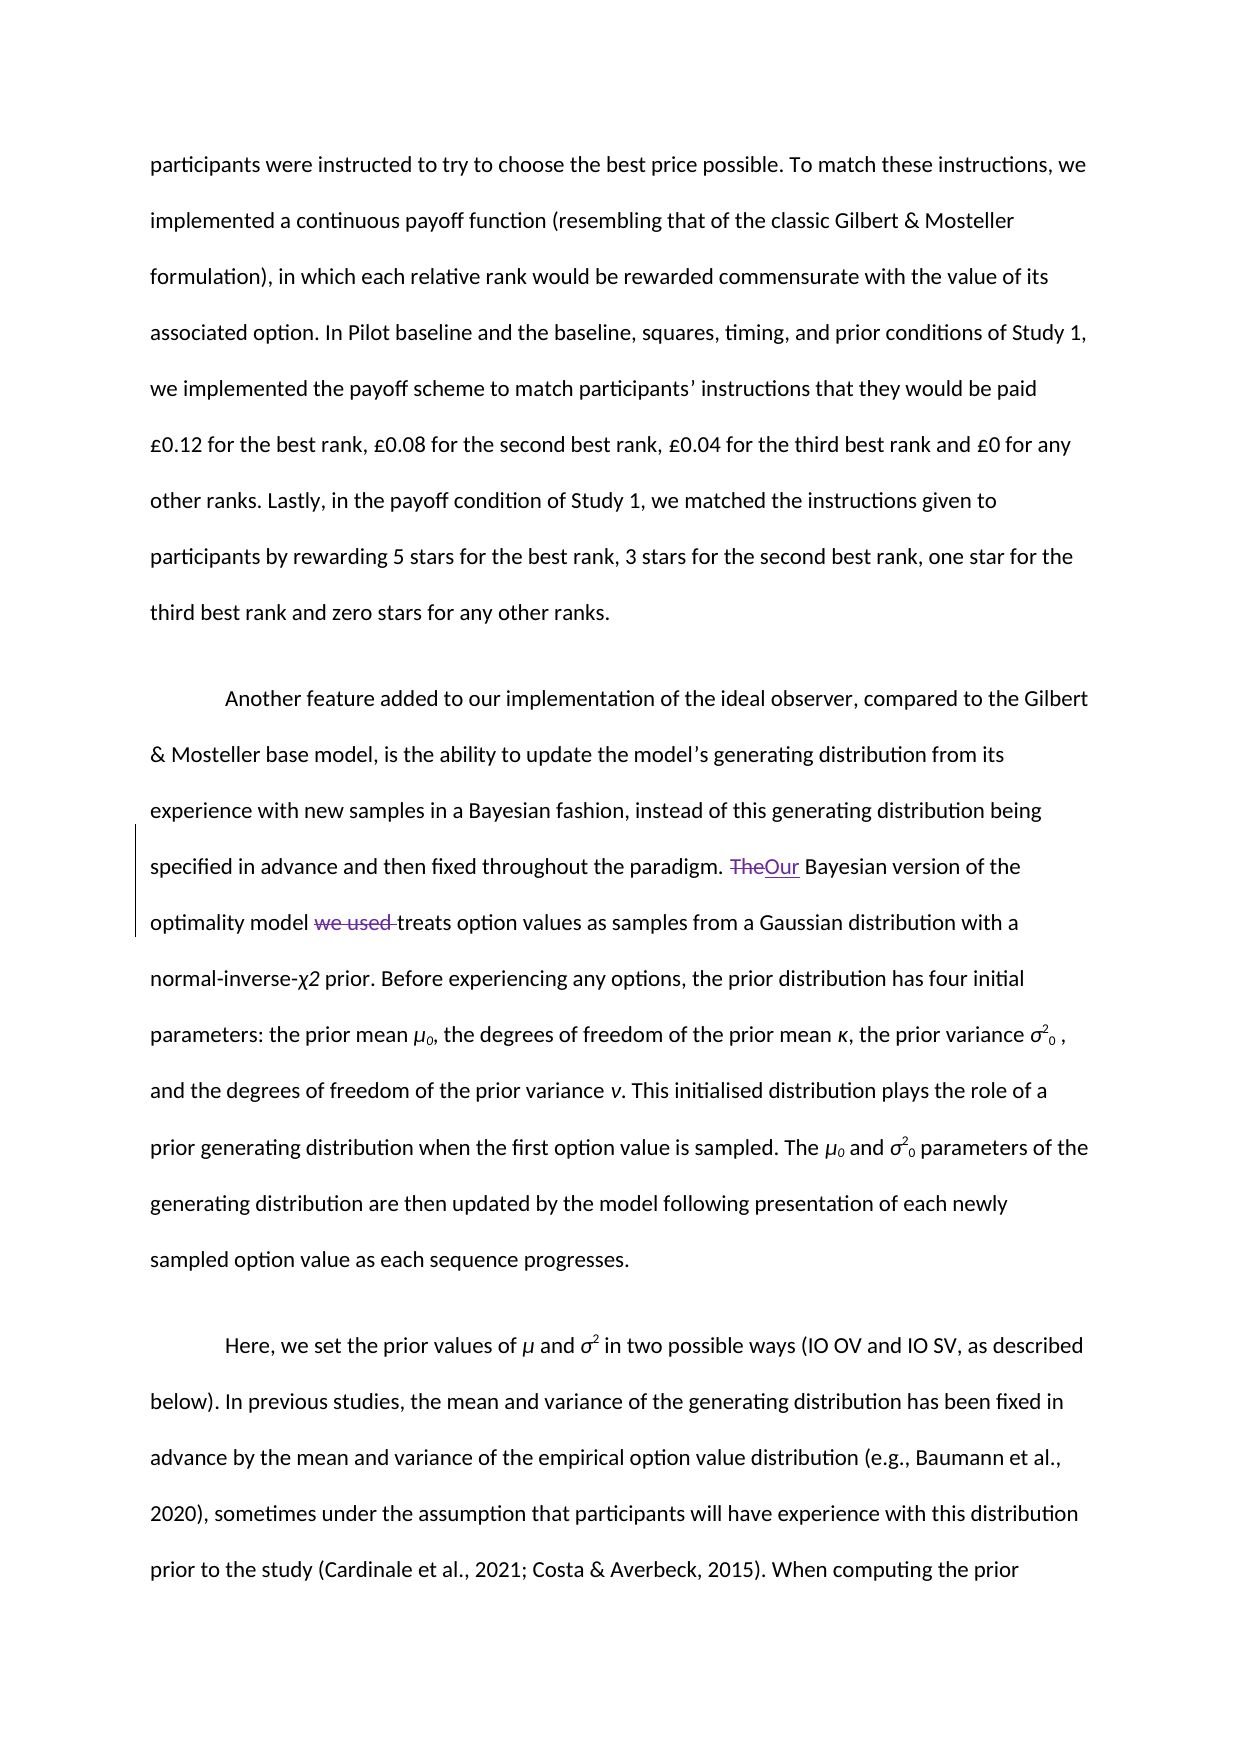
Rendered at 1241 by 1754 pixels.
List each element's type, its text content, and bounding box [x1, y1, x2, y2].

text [150, 150, 1090, 626]
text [150, 1331, 1090, 1583]
text Another feature added to our implementation of the ideal observer, compared to the Gilbert & Mosteller base model, is the ability to update the model’s generating distribution from its experience with new samples in a Bayesian fashion, instead of this generating distribution being specified in advance and then fixed throughout the paradigm. Bayesian version of the optimality model treats option values as samples from a Gaussian distribution with a normal-inverse-χ2 prior. Before experiencing any options, the prior distribution has four initial parameters: the prior mean μ0, the degrees of freedom of the prior mean κ, the prior variance σ20 , and the degrees of freedom of the prior variance ν. This initialised distribution plays the role of a prior generating distribution when the first option value is sampled. The μ0 and σ20 parameters of the generating distribution are then updated by the model following presentation of each newly sampled option value as each sequence progresses. [150, 684, 1090, 1273]
